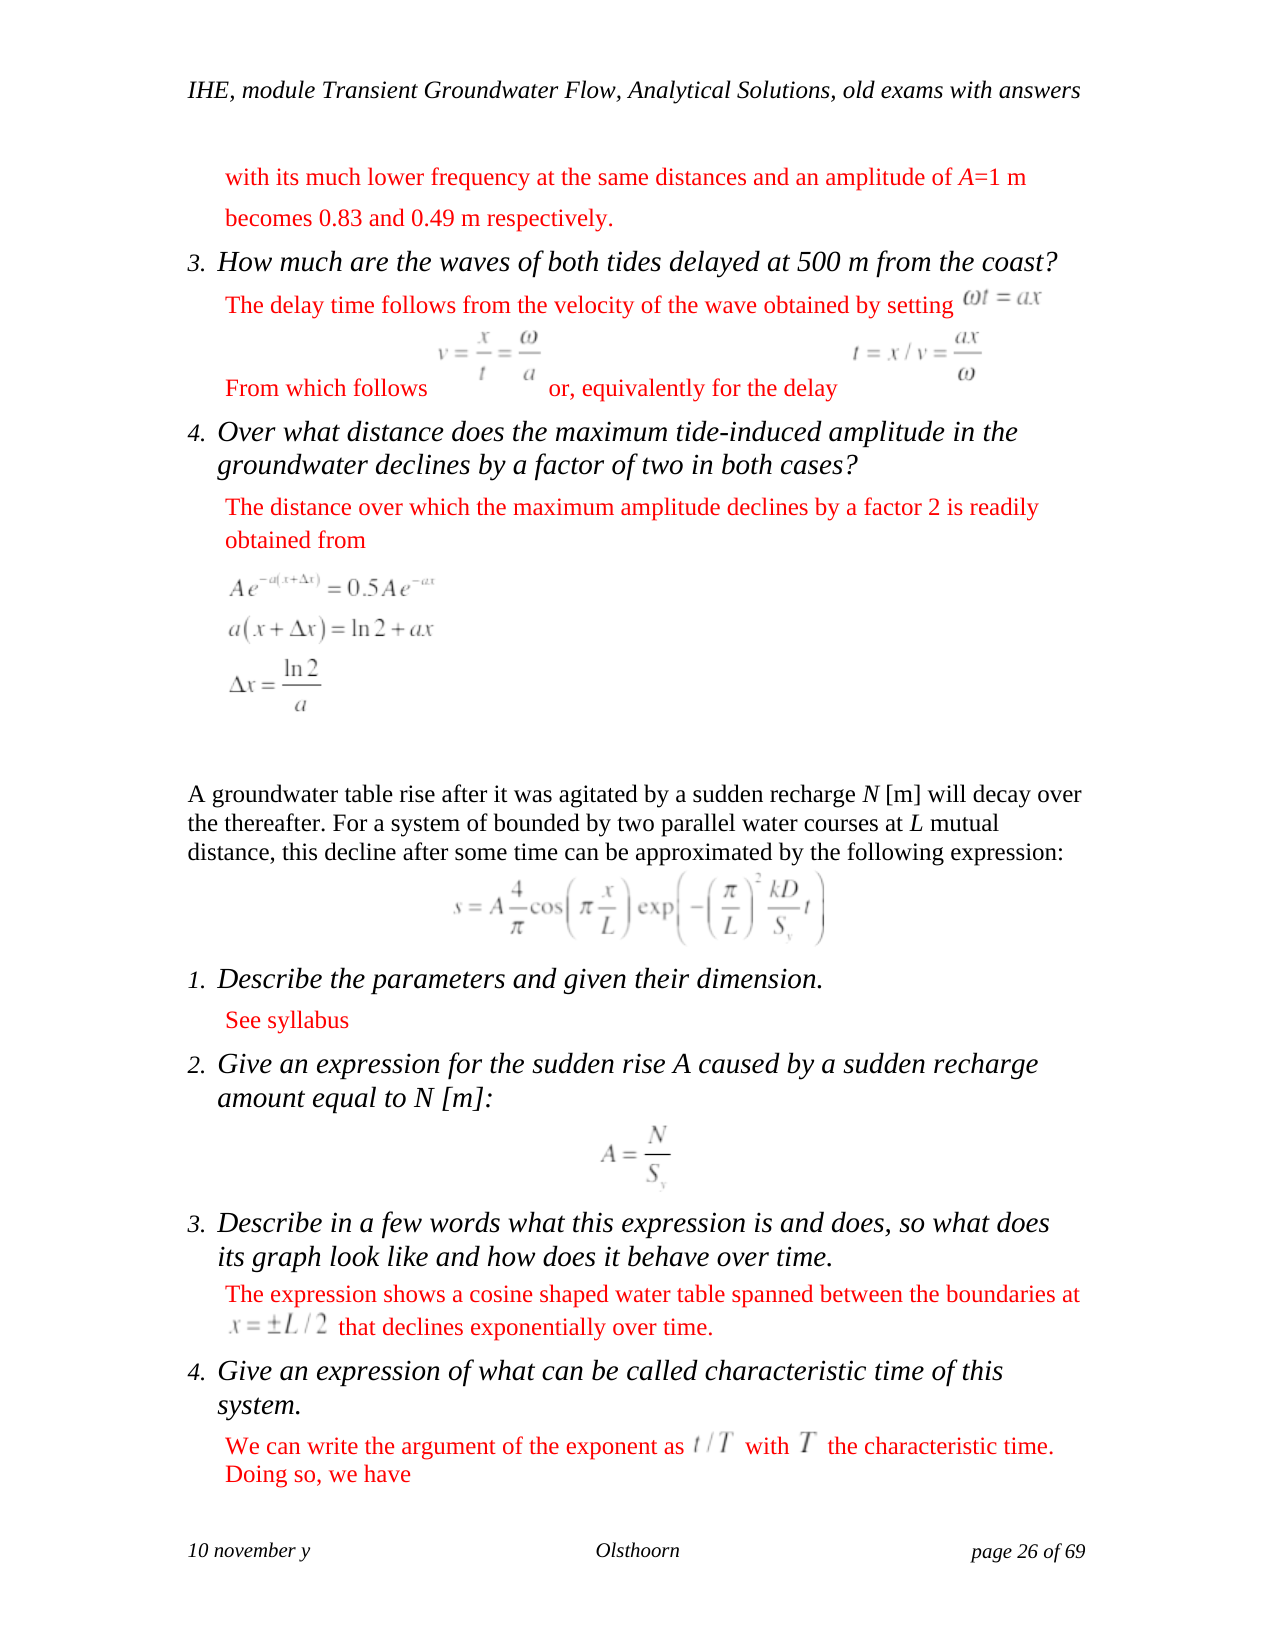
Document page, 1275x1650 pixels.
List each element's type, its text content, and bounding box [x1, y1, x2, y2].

text We can write the argument of the exponent as with the characteristic time. Doing so, we have [225, 1427, 1087, 1488]
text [225, 150, 1087, 231]
list Describe in a few words what this expression is and does, so what does its graph look like and how does it behave over time. [187, 1206, 1087, 1273]
text A groundwater table rise after it was agitated by a sudden recharge N [m] will decay over the thereafter. For a system of bounded by two parallel water courses at L mutual distance, this decline after some time can be approximated by the following expression: [187, 779, 1087, 865]
list Give an expression for the sudden rise A caused by a sudden recharge amount equal to N [m]: [187, 1047, 1087, 1114]
list How much are the waves of both tides delayed at 500 m from the coast? [187, 244, 1087, 277]
list Describe the parameters and given their dimension. [187, 961, 1087, 994]
list Over what distance does the maximum tide-induced amplitude in the groundwater declines by a factor of two in both cases? [187, 414, 1087, 481]
list Give an expression of what can be called characteristic time of this system. [187, 1353, 1087, 1420]
text The expression shows a cosine shaped water table spanned between the boundaries at that declines exponentially over time. [225, 1279, 1087, 1341]
text The distance over which the maximum amplitude declines by a factor 2 is readily obtained from [225, 487, 1087, 554]
text The delay time follows from the velocity of the wave obtained by setting From which follows or, equivalently for the delay [225, 284, 1087, 401]
text See syllabus [225, 1001, 1087, 1034]
